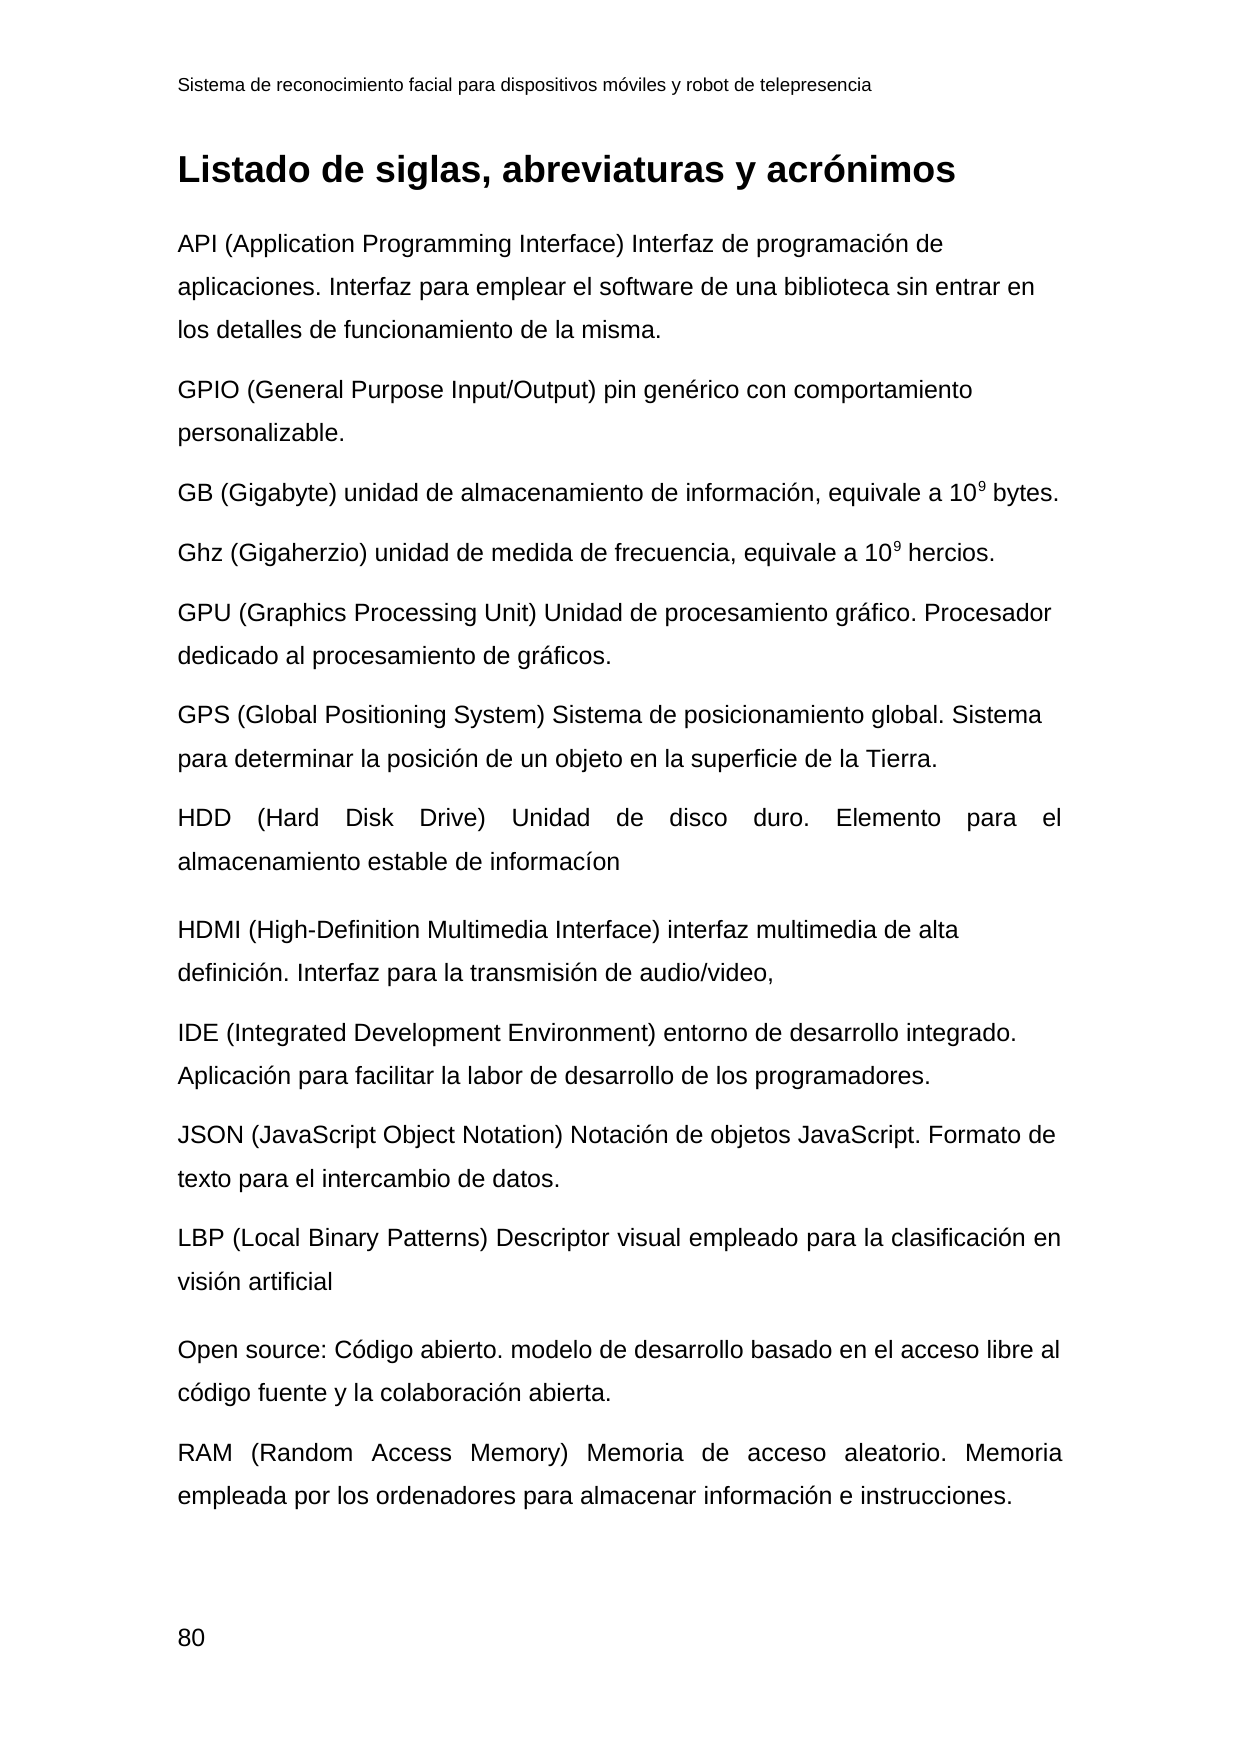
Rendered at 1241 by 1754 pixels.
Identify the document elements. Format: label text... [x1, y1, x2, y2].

text GPS (Global Positioning System) Sistema de posicionamiento global. Sistema para determinar la posición de un objeto en la superficie de la Tierra. [177, 700, 1063, 772]
text HDMI (High-Definition Multimedia Interface) interfaz multimedia de alta definición. Interfaz para la transmisión de audio/video, [177, 914, 1063, 986]
text HDD (Hard Disk Drive) Unidad de disco duro. Elemento para el almacenamiento estable de informacíon [177, 803, 1063, 875]
text GPIO (General Purpose Input/Output) pin genérico con comportamiento personalizable. [177, 375, 1063, 447]
text API (Application Programming Interface) Interfaz de programación de aplicaciones. Interfaz para emplear el software de una biblioteca sin entrar en los detalles de funcionamiento de la misma. [177, 229, 1063, 344]
text GB (Gigabyte) unidad de almacenamiento de información, equivale a 109 bytes. [177, 478, 1063, 507]
text Ghz (Gigaherzio) unidad de medida de frecuencia, equivale a 109 hercios. [177, 538, 1063, 566]
text Open source: Código abierto. modelo de desarrollo basado en el acceso libre al código fuente y la colaboración abierta. [177, 1334, 1063, 1406]
text RAM (Random Access Memory) Memoria de acceso aleatorio. Memoria empleada por los ordenadores para almacenar información e instrucciones. [177, 1437, 1063, 1509]
text LBP (Local Binary Patterns) Descriptor visual empleado para la clasificación en visión artificial [177, 1223, 1063, 1295]
text IDE (Integrated Development Environment) entorno de desarrollo integrado. Aplicación para facilitar la labor de desarrollo de los programadores. [177, 1017, 1063, 1089]
text Listado de siglas, abreviaturas y acrónimos [177, 148, 1063, 191]
text JSON (JavaScript Object Notation) Notación de objetos JavaScript. Formato de texto para el intercambio de datos. [177, 1120, 1063, 1192]
text GPU (Graphics Processing Unit) Unidad de procesamiento gráfico. Procesador dedicado al procesamiento de gráficos. [177, 597, 1063, 669]
